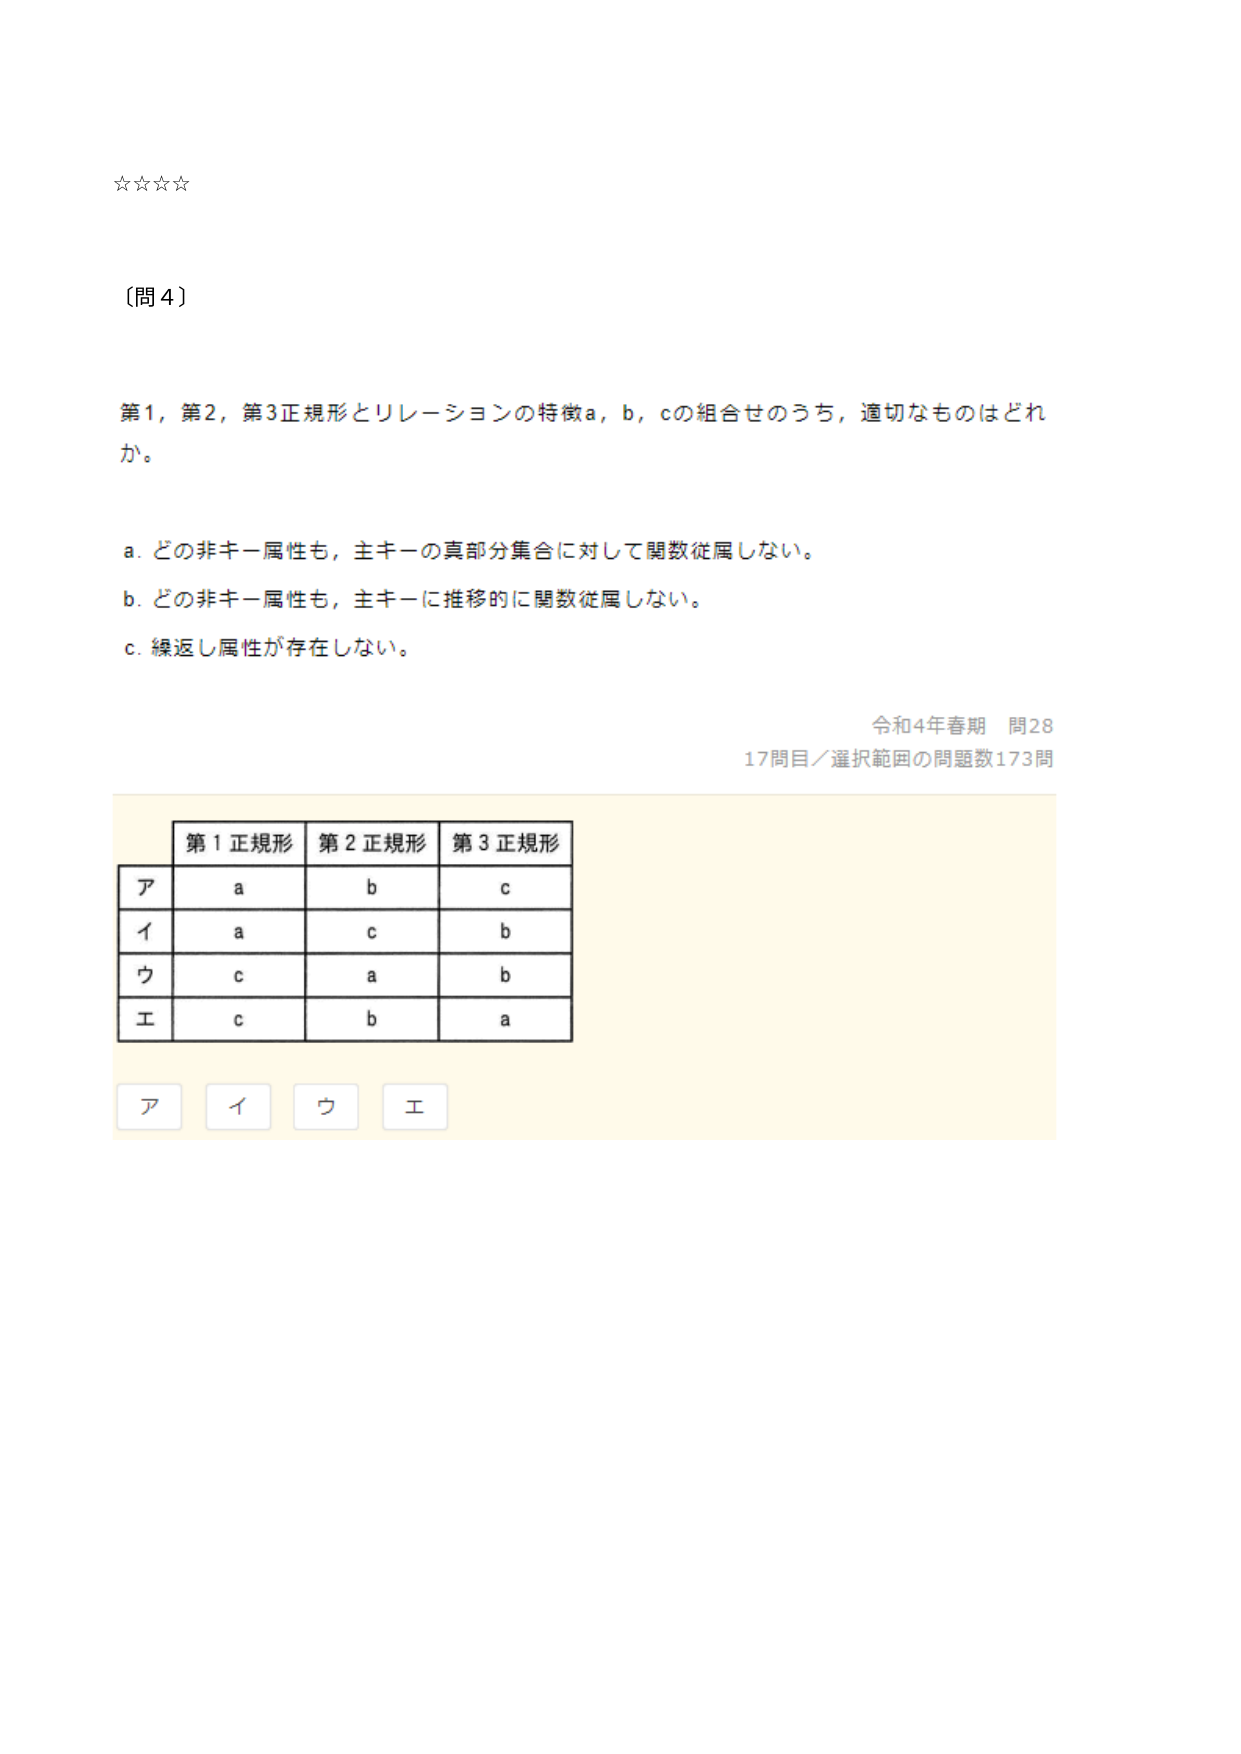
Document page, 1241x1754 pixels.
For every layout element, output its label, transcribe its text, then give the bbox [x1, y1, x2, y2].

picture [112, 389, 1057, 1140]
text 〔問４〕 [112, 277, 1128, 314]
text ☆☆☆☆ [112, 164, 1128, 202]
